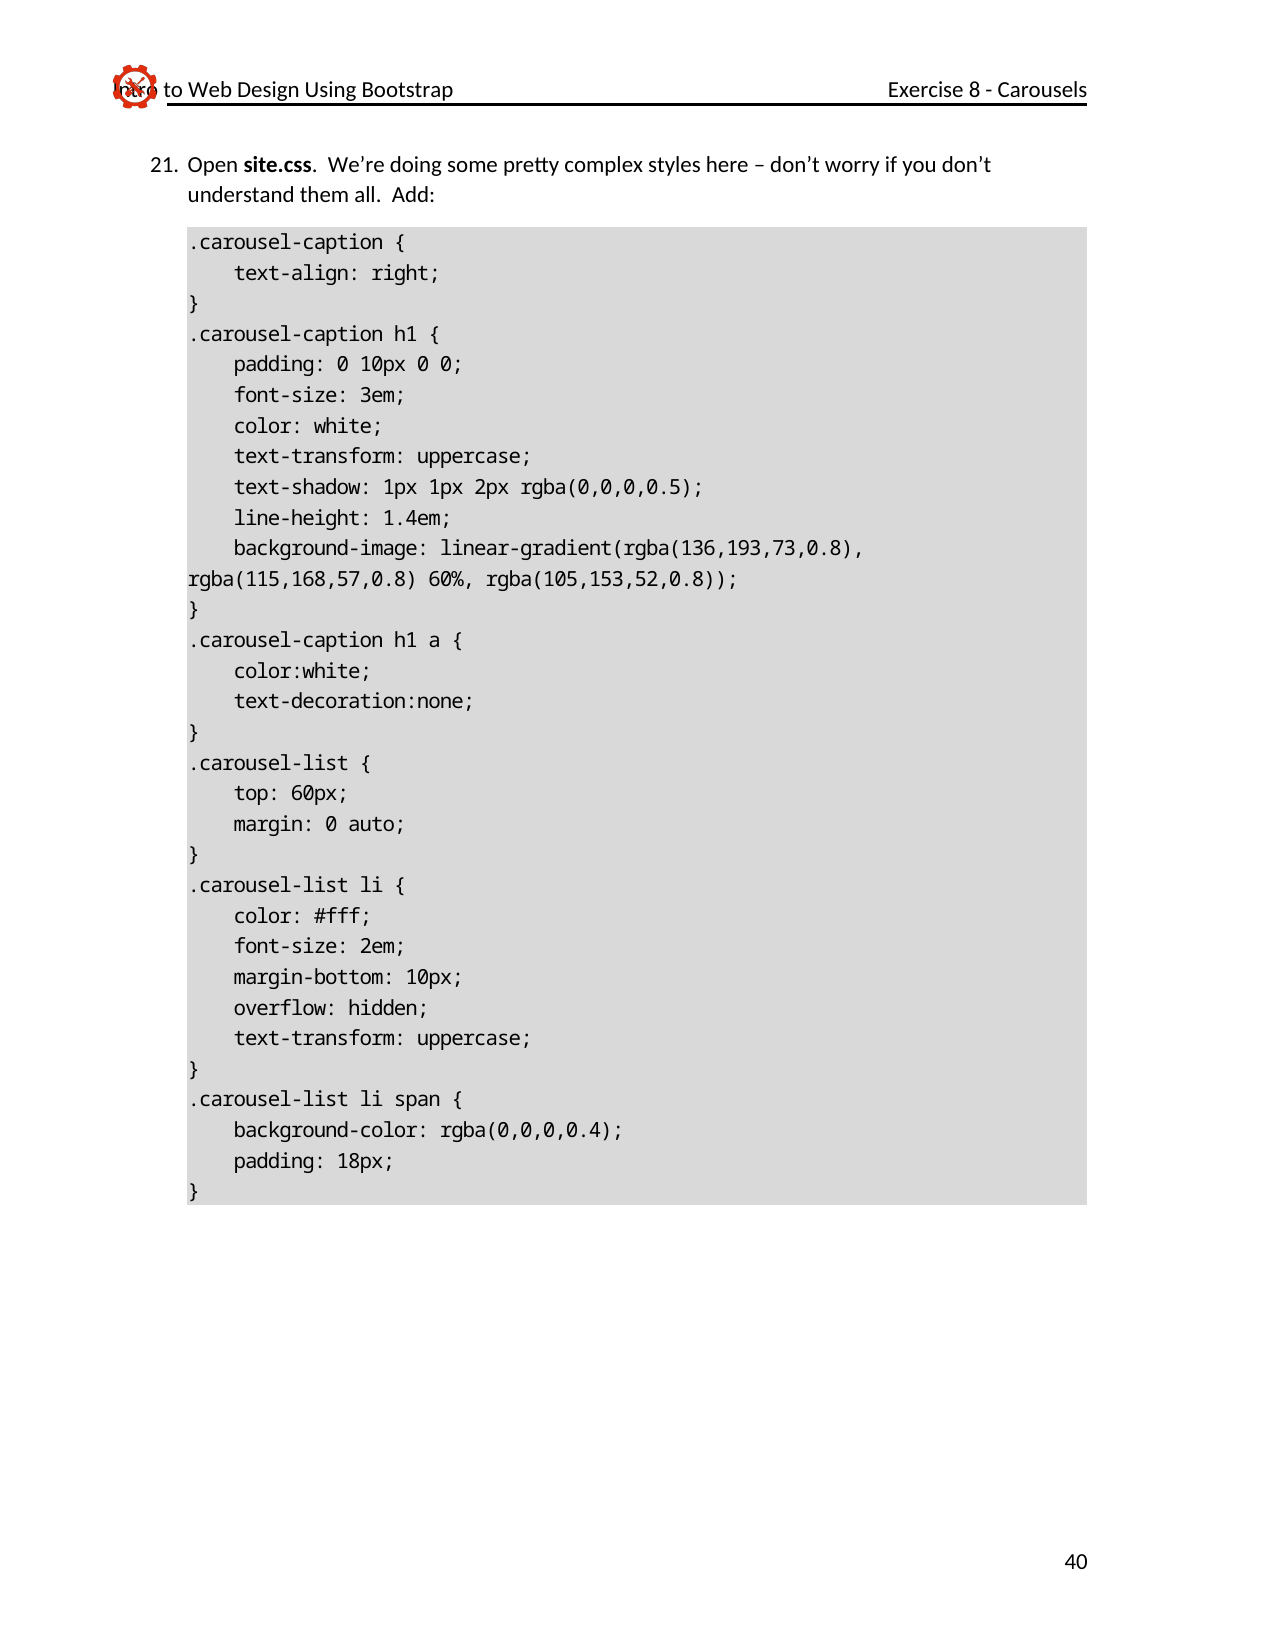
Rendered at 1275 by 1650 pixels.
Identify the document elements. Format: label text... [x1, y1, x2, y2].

text color: #fff; [187, 901, 1087, 929]
text line-height: 1.4em; [187, 503, 1087, 531]
text background-color: rgba(0,0,0,0.4); [187, 1115, 1087, 1144]
text background-image: linear-gradient(rgba(136,193,73,0.8), rgba(115,168,57,0.8) 60%, rgba(105,153,52,0.8)); [187, 533, 1087, 592]
text text-transform: uppercase; [187, 1023, 1087, 1052]
text } [187, 288, 1087, 317]
text } [187, 594, 1087, 623]
text .carousel-list li { [187, 870, 1087, 899]
picture [112, 64, 157, 109]
text font-size: 3em; [187, 380, 1087, 409]
text padding: 0 10px 0 0; [187, 349, 1087, 378]
text .carousel-list { [187, 748, 1087, 776]
text .carousel-caption { [187, 227, 1087, 256]
text text-align: right; [187, 258, 1087, 286]
text } [187, 1176, 1087, 1205]
text overflow: hidden; [187, 993, 1087, 1021]
text text-shadow: 1px 1px 2px rgba(0,0,0,0.5); [187, 472, 1087, 501]
text color: white; [187, 411, 1087, 439]
text } [187, 1054, 1087, 1082]
text } [187, 839, 1087, 868]
text margin: 0 auto; [187, 809, 1087, 837]
text .carousel-caption h1 a { [187, 625, 1087, 654]
text font-size: 2em; [187, 931, 1087, 960]
list Open site.css. We’re doing some pretty complex styles here – don’t worry if you don’t understand them all. Add: [150, 150, 1087, 208]
text .carousel-list li span { [187, 1084, 1087, 1113]
text top: 60px; [187, 778, 1087, 807]
text } [187, 717, 1087, 746]
text margin-bottom: 10px; [187, 962, 1087, 991]
text text-transform: uppercase; [187, 441, 1087, 470]
text .carousel-caption h1 { [187, 319, 1087, 347]
text text-decoration:none; [187, 686, 1087, 715]
text color:white; [187, 656, 1087, 684]
text padding: 18px; [187, 1146, 1087, 1174]
